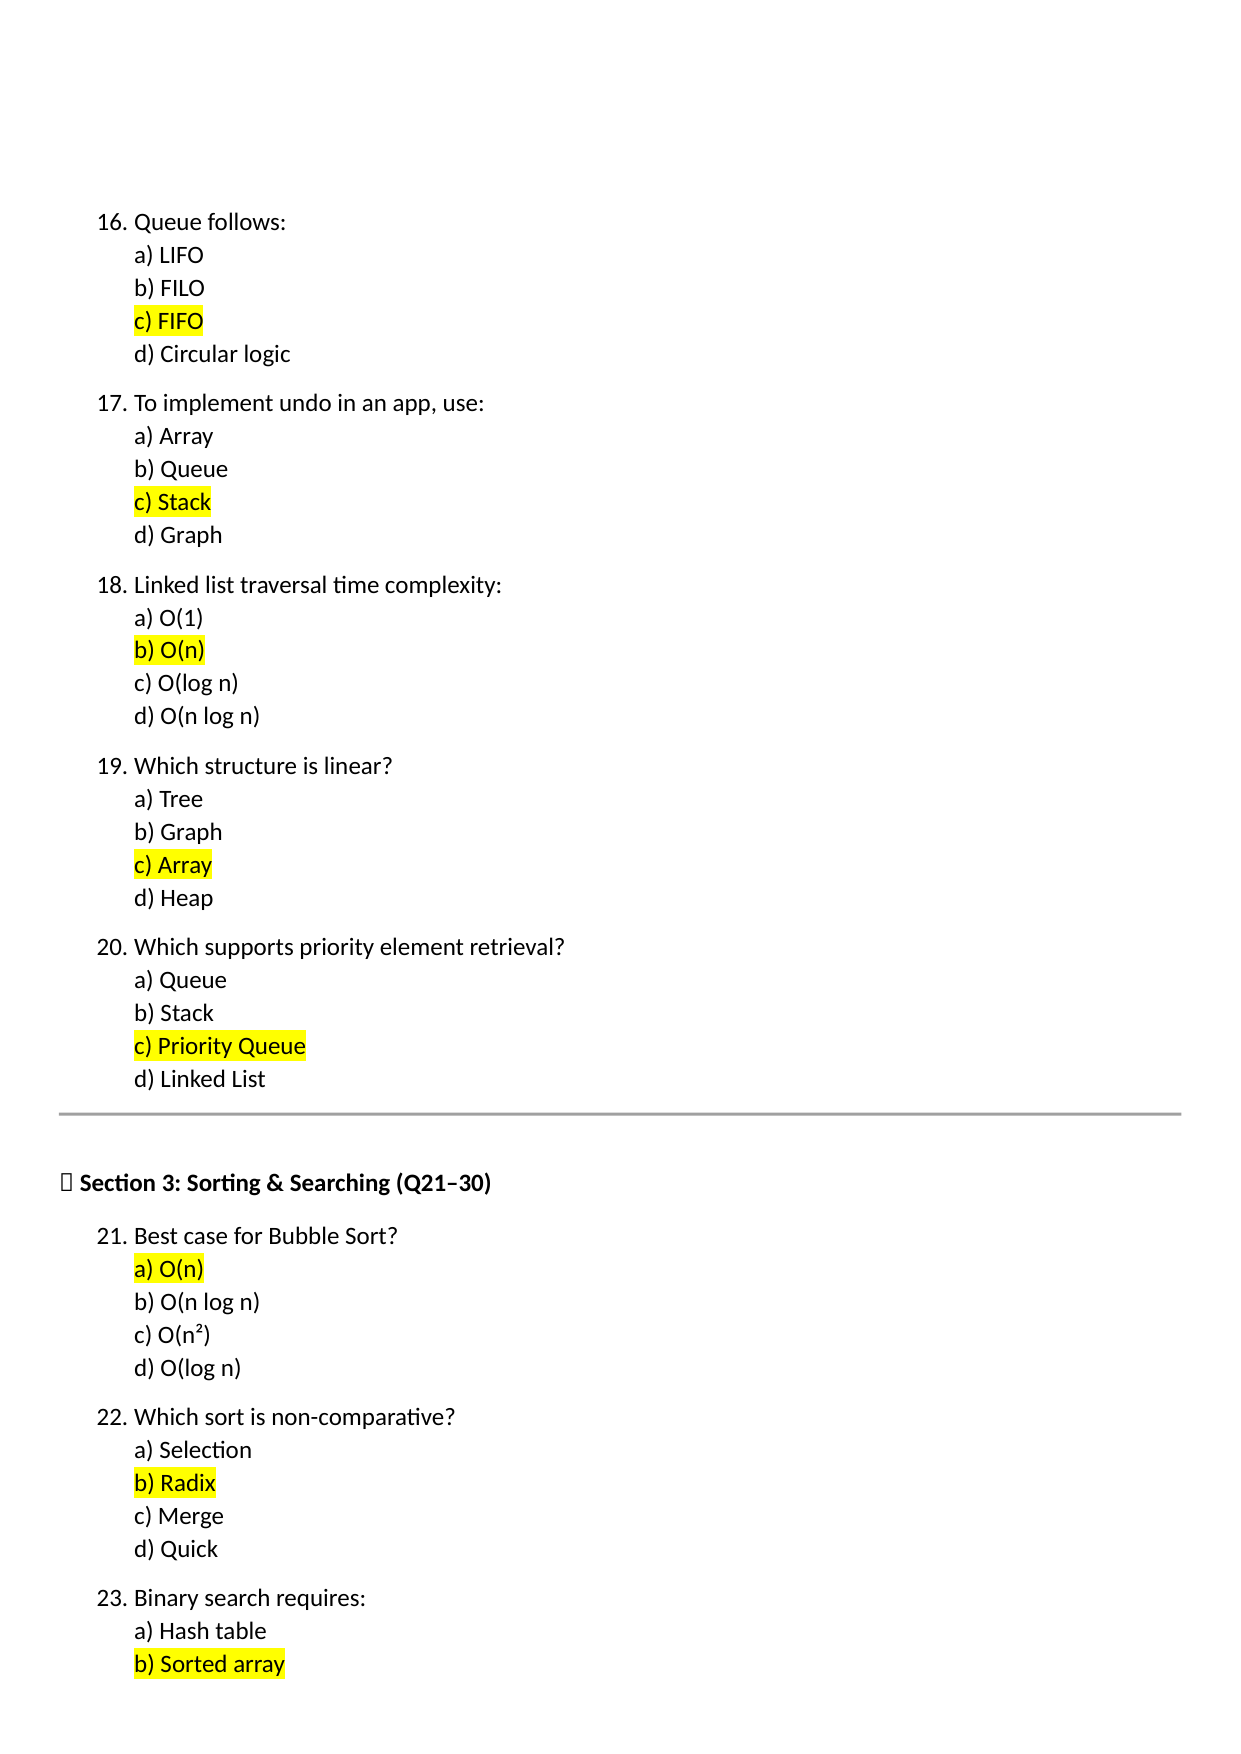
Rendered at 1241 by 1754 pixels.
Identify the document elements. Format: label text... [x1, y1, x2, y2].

list Queue follows: a) LIFO b) FILO c) FIFO d) Circular logic [96, 206, 1181, 368]
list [96, 1582, 1181, 1679]
list Which sort is non-comparative? a) Selection b) Radix c) Merge d) Quick [96, 1401, 1181, 1563]
list To implement undo in an app, use: a) Array b) Queue c) Stack d) Graph [96, 387, 1181, 550]
text 🔹 Section 3: Sorting & Searching (Q21–30) [59, 1164, 1181, 1198]
list Best case for Bubble Sort? a) O(n) b) O(n log n) c) O(n²) d) O(log n) [96, 1220, 1181, 1382]
list Which structure is linear? a) Tree b) Graph c) Array d) Heap [96, 750, 1181, 912]
list Which supports priority element retrieval? a) Queue b) Stack c) Priority Queue d) Linked List [96, 931, 1181, 1093]
list Linked list traversal time complexity: a) O(1) b) O(n) c) O(log n) d) O(n log n) [96, 569, 1181, 731]
